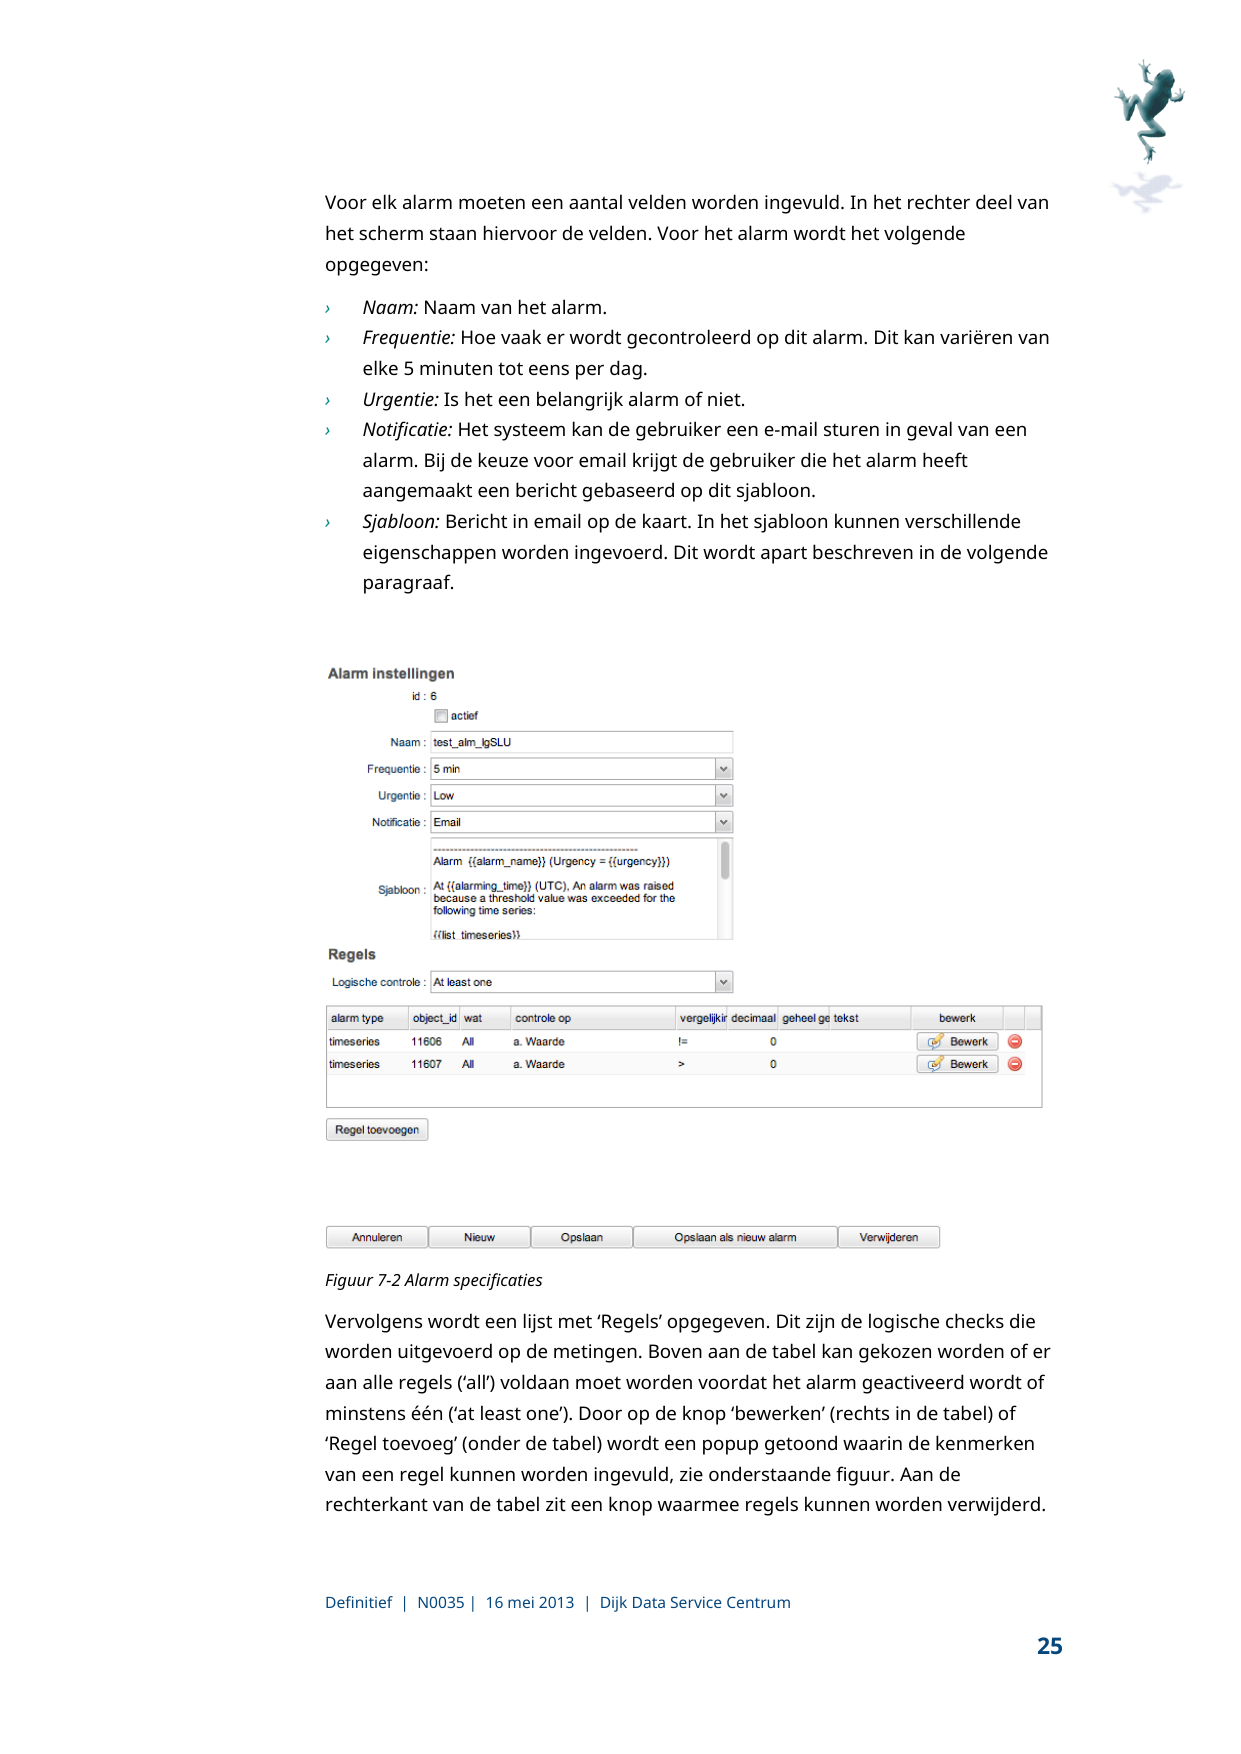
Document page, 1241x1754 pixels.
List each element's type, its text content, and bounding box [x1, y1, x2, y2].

list Frequentie: Hoe vaak er wordt gecontroleerd op dit alarm. Dit kan variëren van elke 5 minuten tot eens per dag. [325, 325, 1063, 381]
list Sjabloon: Bericht in email op de kaart. In het sjabloon kunnen verschillende eigenschappen worden ingevoerd. Dit wordt apart beschreven in de volgende paragraaf. [325, 508, 1063, 595]
text Vervolgens wordt een lijst met ‘Regels’ opgegeven. Dit zijn de logische checks die worden uitgevoerd op de metingen. Boven aan de tabel kan gekozen worden of er aan alle regels (‘all’) voldaan moet worden voordat het alarm geactiveerd wordt of minstens één (‘at least one’). Door op de knop ‘bewerken’ (rechts in de tabel) of ‘Regel toevoeg’ (onder de tabel) wordt een popup getoond waarin de kenmerken van een regel kunnen worden ingevuld, zie onderstaande figuur. Aan de rechterkant van de tabel zit een knop waarmee regels kunnen worden verwijderd. [325, 1308, 1063, 1517]
picture [1106, 59, 1185, 216]
text Voor elk alarm moeten een aantal velden worden ingevuld. In het rechter deel van het scherm staan hiervoor de velden. Voor het alarm wordt het volgende opgegeven: [325, 190, 1063, 276]
list Urgentie: Is het een belangrijk alarm of niet. [325, 386, 1063, 411]
picture [325, 656, 1062, 1251]
list Naam: Naam van het alarm. [325, 294, 1063, 319]
list Notificatie: Het systeem kan de gebruiker een e-mail sturen in geval van een alarm. Bij de keuze voor email krijgt de gebruiker die het alarm heeft aangemaakt een bericht gebaseerd op dit sjabloon. [325, 417, 1063, 503]
